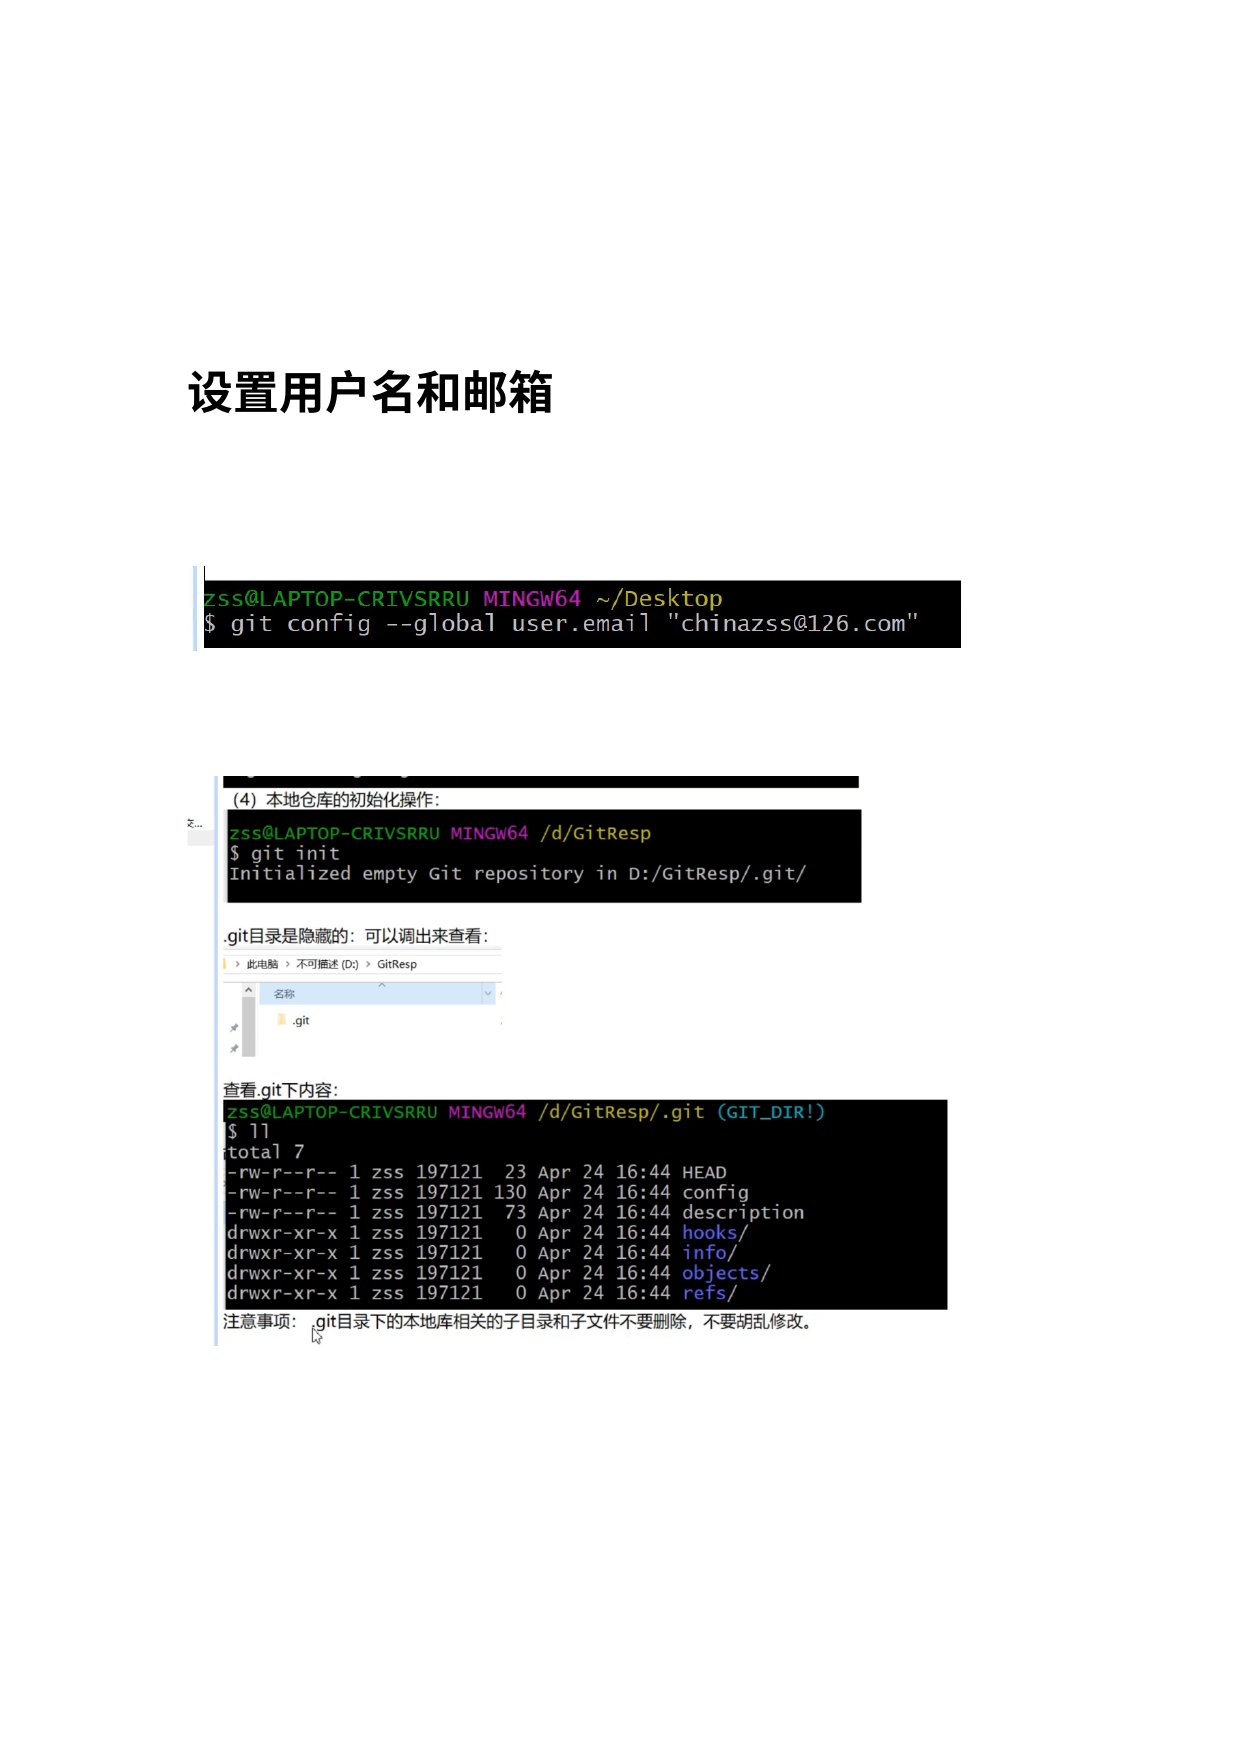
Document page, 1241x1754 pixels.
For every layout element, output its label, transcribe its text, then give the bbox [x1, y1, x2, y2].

picture [187, 776, 1053, 1346]
picture [187, 566, 1053, 651]
subtitle 设置用户名和邮箱 [187, 341, 1053, 438]
